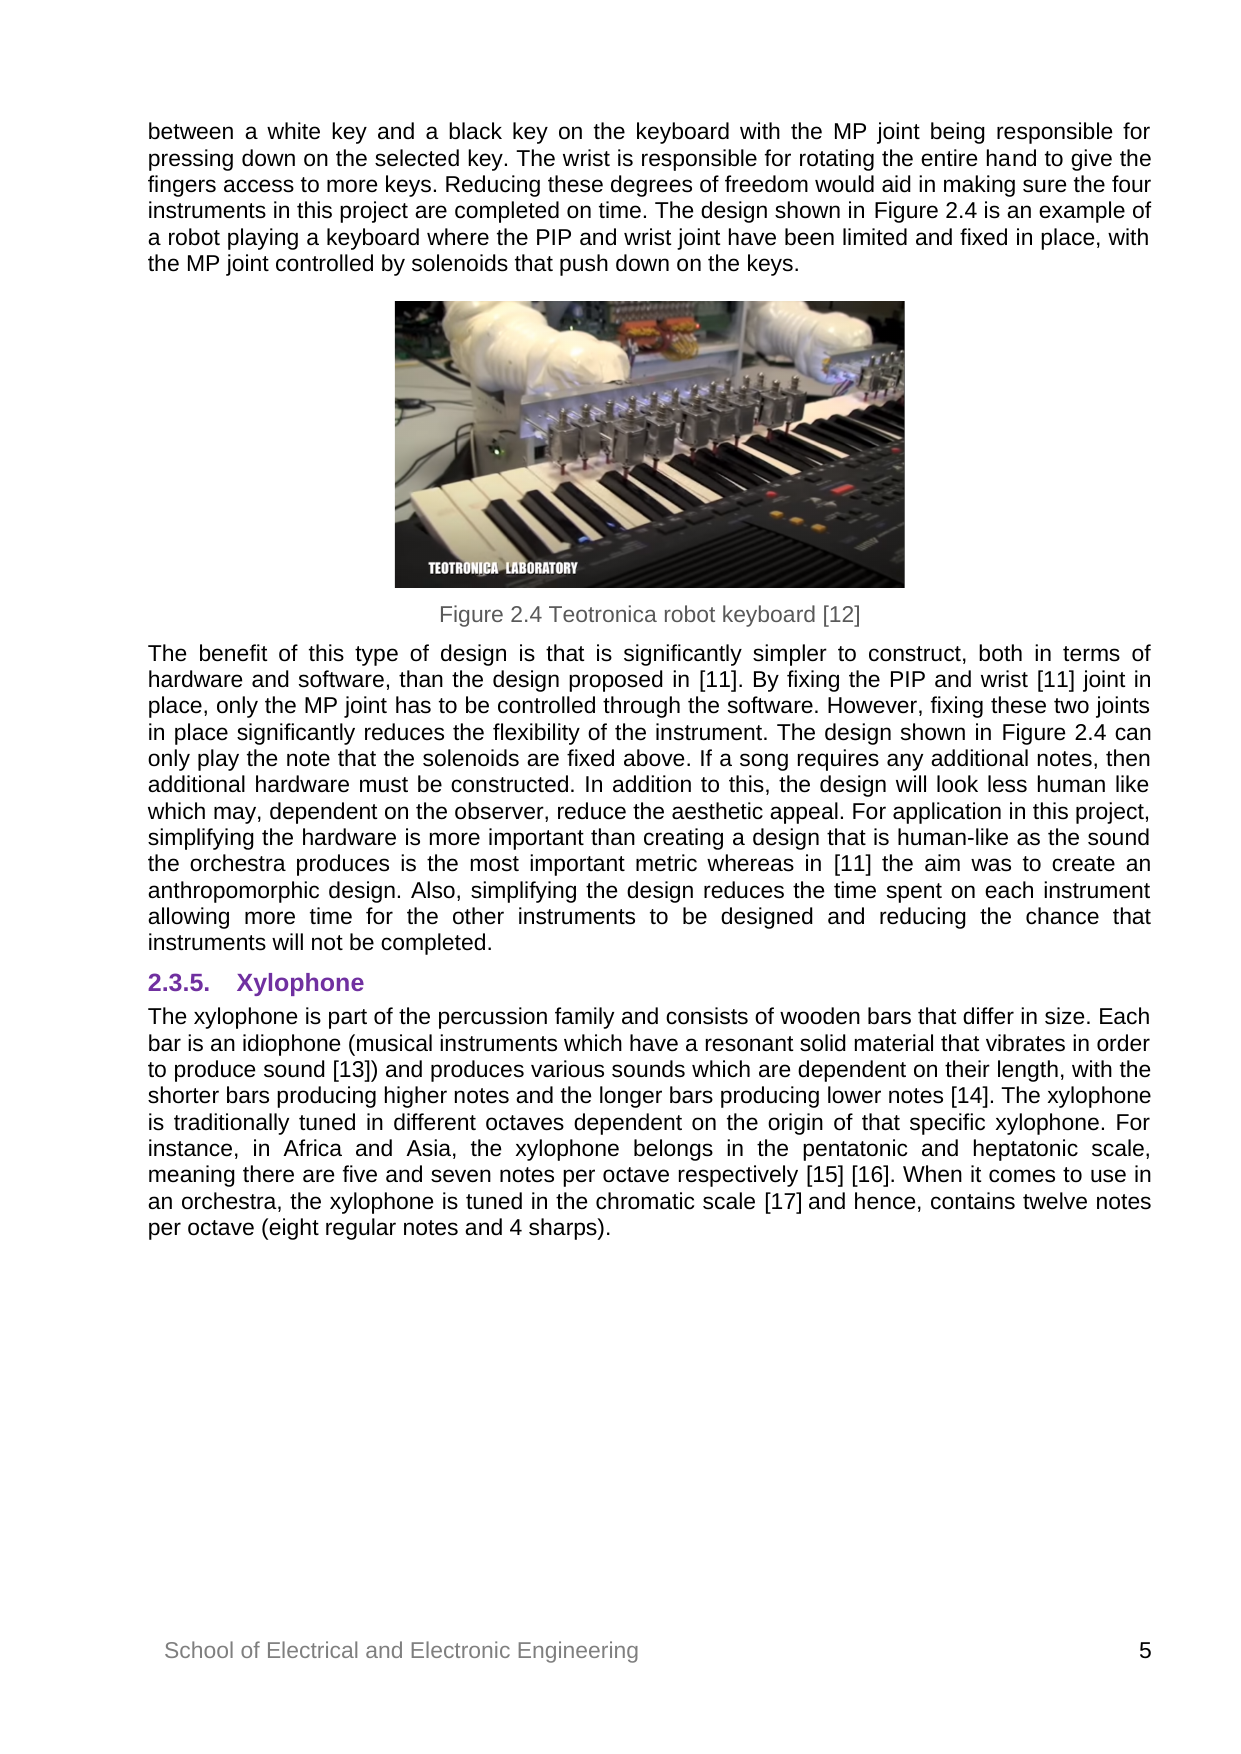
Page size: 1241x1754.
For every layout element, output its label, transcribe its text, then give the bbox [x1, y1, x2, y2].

subtitle Xylophone [148, 968, 1152, 997]
text The xylophone is part of the percussion family and consists of wooden bars that differ in size. Each bar is an idiophone (musical instruments which have a resonant solid material that vibrates in order to produce sound ) and produces various sounds which are dependent on their length, with the shorter bars producing higher notes and the longer bars producing lower notes . The xylophone is traditionally tuned in different octaves dependent on the origin of that specific xylophone. For instance, in Africa and Asia, the xylophone belongs in the pentatonic and heptatonic scale, meaning there are five and seven notes per octave respectively . When it comes to use in an orchestra, the xylophone is tuned in the chromatic scale and hence, contains twelve notes per octave (eight regular notes and 4 sharps). [148, 1003, 1152, 1240]
text The benefit of this type of design is that is significantly simpler to construct, both in terms of hardware and software, than the design proposed in . By fixing the PIP and wrist joint in place, only the MP joint has to be controlled through the software. However, fixing these two joints in place significantly reduces the flexibility of the instrument. The design shown in Figure 2.3 can only play the note that the solenoids are fixed above. If a song requires any additional notes, then additional hardware must be constructed. In addition to this, the design will look less human like which may, dependent on the observer, reduce the aesthetic appeal. For application in this project, simplifying the hardware is more important than creating a design that is human-like as the sound the orchestra produces is the most important metric whereas in the aim was to create an anthropomorphic design. Also, simplifying the design reduces the time spent on each instrument allowing more time for the other instruments to be designed and reducing the chance that instruments will not be completed. [148, 639, 1152, 956]
picture [394, 301, 905, 589]
text Figure 2.4 Teotronica robot keyboard [148, 601, 1152, 627]
